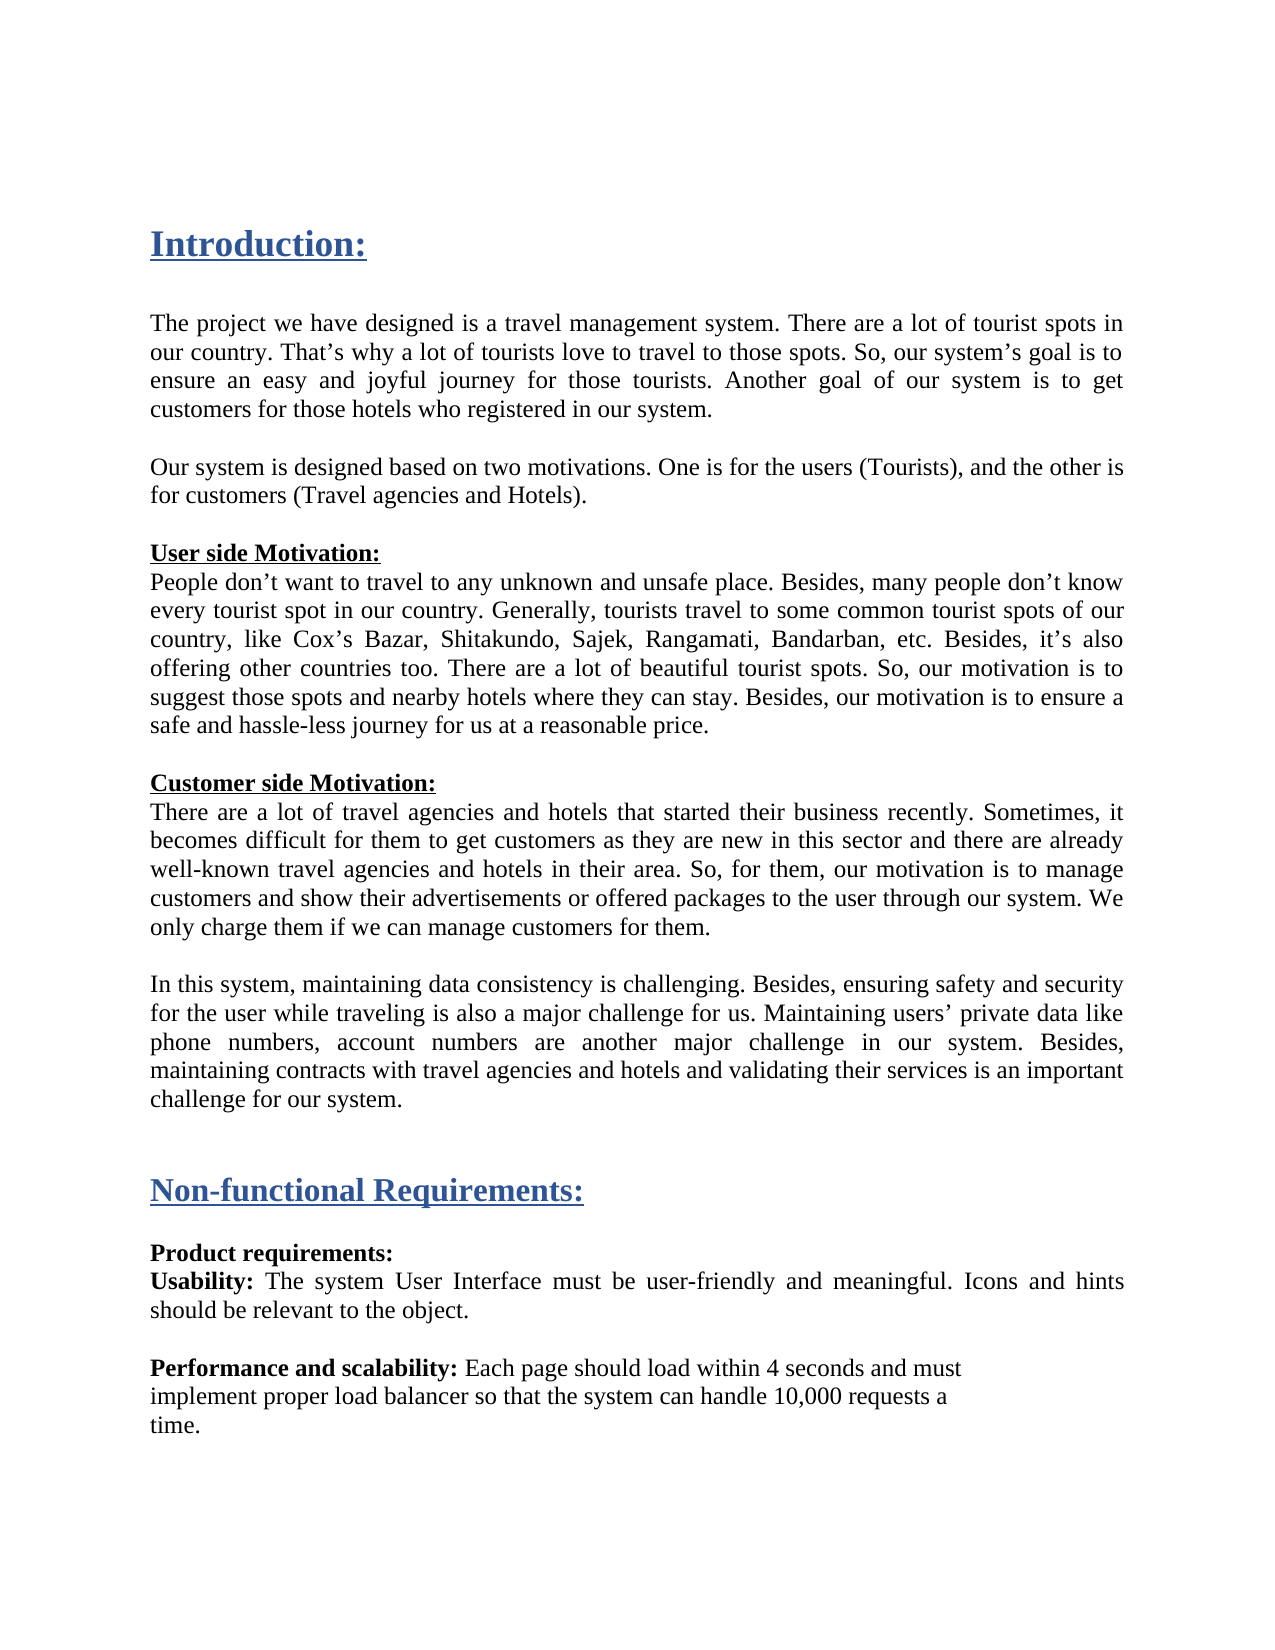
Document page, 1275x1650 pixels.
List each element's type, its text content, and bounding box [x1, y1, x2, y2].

text Customer side Motivation: [150, 768, 1125, 797]
text In this system, maintaining data consistency is challenging. Besides, ensuring safety and security for the user while traveling is also a major challenge for us. Maintaining users’ private data like phone numbers, account numbers are another major challenge in our system. Besides, maintaining contracts with travel agencies and hotels and validating their services is an important challenge for our system. [150, 969, 1125, 1113]
text User side Motivation: [150, 538, 1125, 567]
text Introduction: [150, 222, 1125, 265]
text Product requirements: [150, 1238, 1125, 1266]
text There are a lot of travel agencies and hotels that started their business recently. Sometimes, it becomes difficult for them to get customers as they are new in this sector and there are already well-known travel agencies and hotels in their area. So, for them, our motivation is to manage customers and show their advertisements or offered packages to the user through our system. We only charge them if we can manage customers for them. [150, 797, 1125, 941]
text Our system is designed based on two motivations. One is for the users (Tourists), and the other is for customers (Travel agencies and Hotels). [150, 452, 1125, 509]
text time. [150, 1410, 1125, 1439]
text People don’t want to travel to any unknown and unsafe place. Besides, many people don’t know every tourist spot in our country. Generally, tourists travel to some common tourist spots of our country, like Cox’s Bazar, Shitakundo, Sajek, Rangamati, Bandarban, etc. Besides, it’s also offering other countries too. There are a lot of beautiful tourist spots. So, our motivation is to suggest those spots and nearby hotels where they can stay. Besides, our motivation is to ensure a safe and hassle-less journey for us at a reasonable price. [150, 567, 1125, 739]
text Non-functional Requirements: [150, 1171, 1125, 1209]
text The project we have designed is a travel management system. There are a lot of tourist spots in our country. That’s why a lot of tourists love to travel to those spots. So, our system’s goal is to ensure an easy and joyful journey for those tourists. Another goal of our system is to get customers for those hotels who registered in our system. [150, 308, 1125, 423]
text Performance and scalability: Each page should load within 4 seconds and must [150, 1353, 1125, 1381]
text implement proper load balancer so that the system can handle 10,000 requests a [150, 1381, 1125, 1410]
text Usability: The system User Interface must be user-friendly and meaningful. Icons and hints should be relevant to the object. [150, 1266, 1125, 1324]
